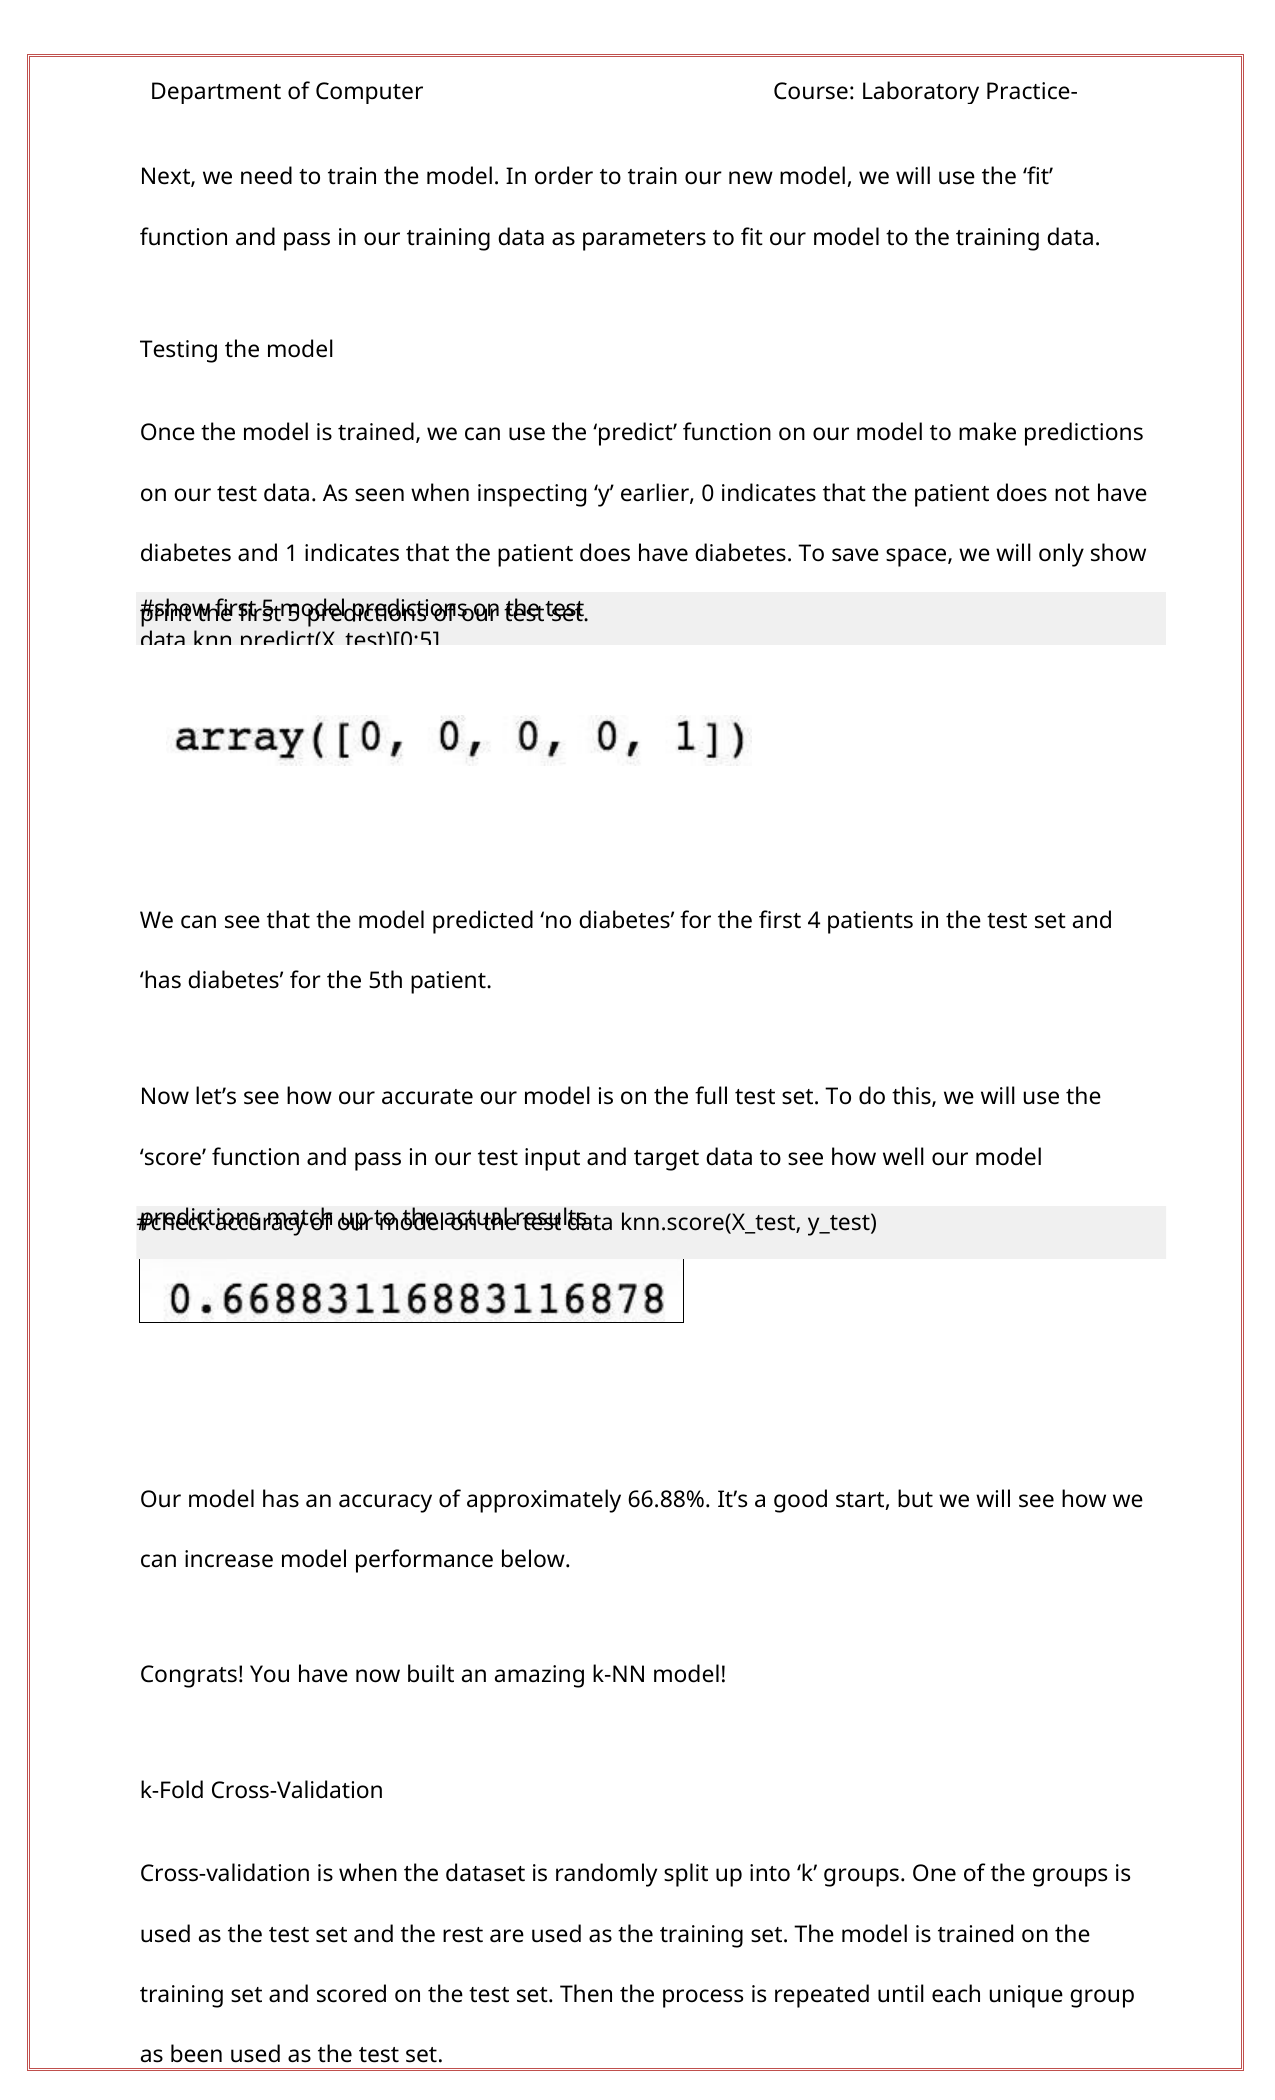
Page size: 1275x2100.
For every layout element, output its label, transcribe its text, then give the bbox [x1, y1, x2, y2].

text Congrats! You have now built an amazing k-NN model! [139, 1658, 1241, 1690]
text We can see that the model predicted ‘no diabetes’ for the first 4 patients in the test set and ‘has diabetes’ for the 5th patient. [139, 904, 1155, 996]
picture [140, 1259, 683, 1322]
picture [166, 715, 752, 766]
text Our model has an accuracy of approximately 66.88%. It’s a good start, but we will see how we can increase model performance below. [139, 1483, 1155, 1574]
text k-Fold Cross-Validation [139, 1774, 1241, 1806]
text Now let’s see how our accurate our model is on the full test set. To do this, we will use the ‘score’ function and pass in our test input and target data to see how well our model predictions match up to the actual results. [139, 1080, 1155, 1232]
text Cross-validation is when the dataset is randomly split up into ‘k’ groups. One of the groups is used as the test set and the rest are used as the training set. The model is trained on the training set and scored on the test set. Then the process is repeated until each unique group as been used as the test set. [139, 1857, 1164, 2068]
text Once the model is trained, we can use the ‘predict’ function on our model to make predictions on our test data. As seen when inspecting ‘y’ earlier, 0 indicates that the patient does not have diabetes and 1 indicates that the patient does have diabetes. To save space, we will only show print the first 5 predictions of our test set. [139, 416, 1152, 628]
text Testing the model [139, 333, 1241, 365]
text Next, we need to train the model. In order to train our new model, we will use the ‘fit’ function and pass in our training data as parameters to fit our model to the training data. [139, 160, 1127, 252]
